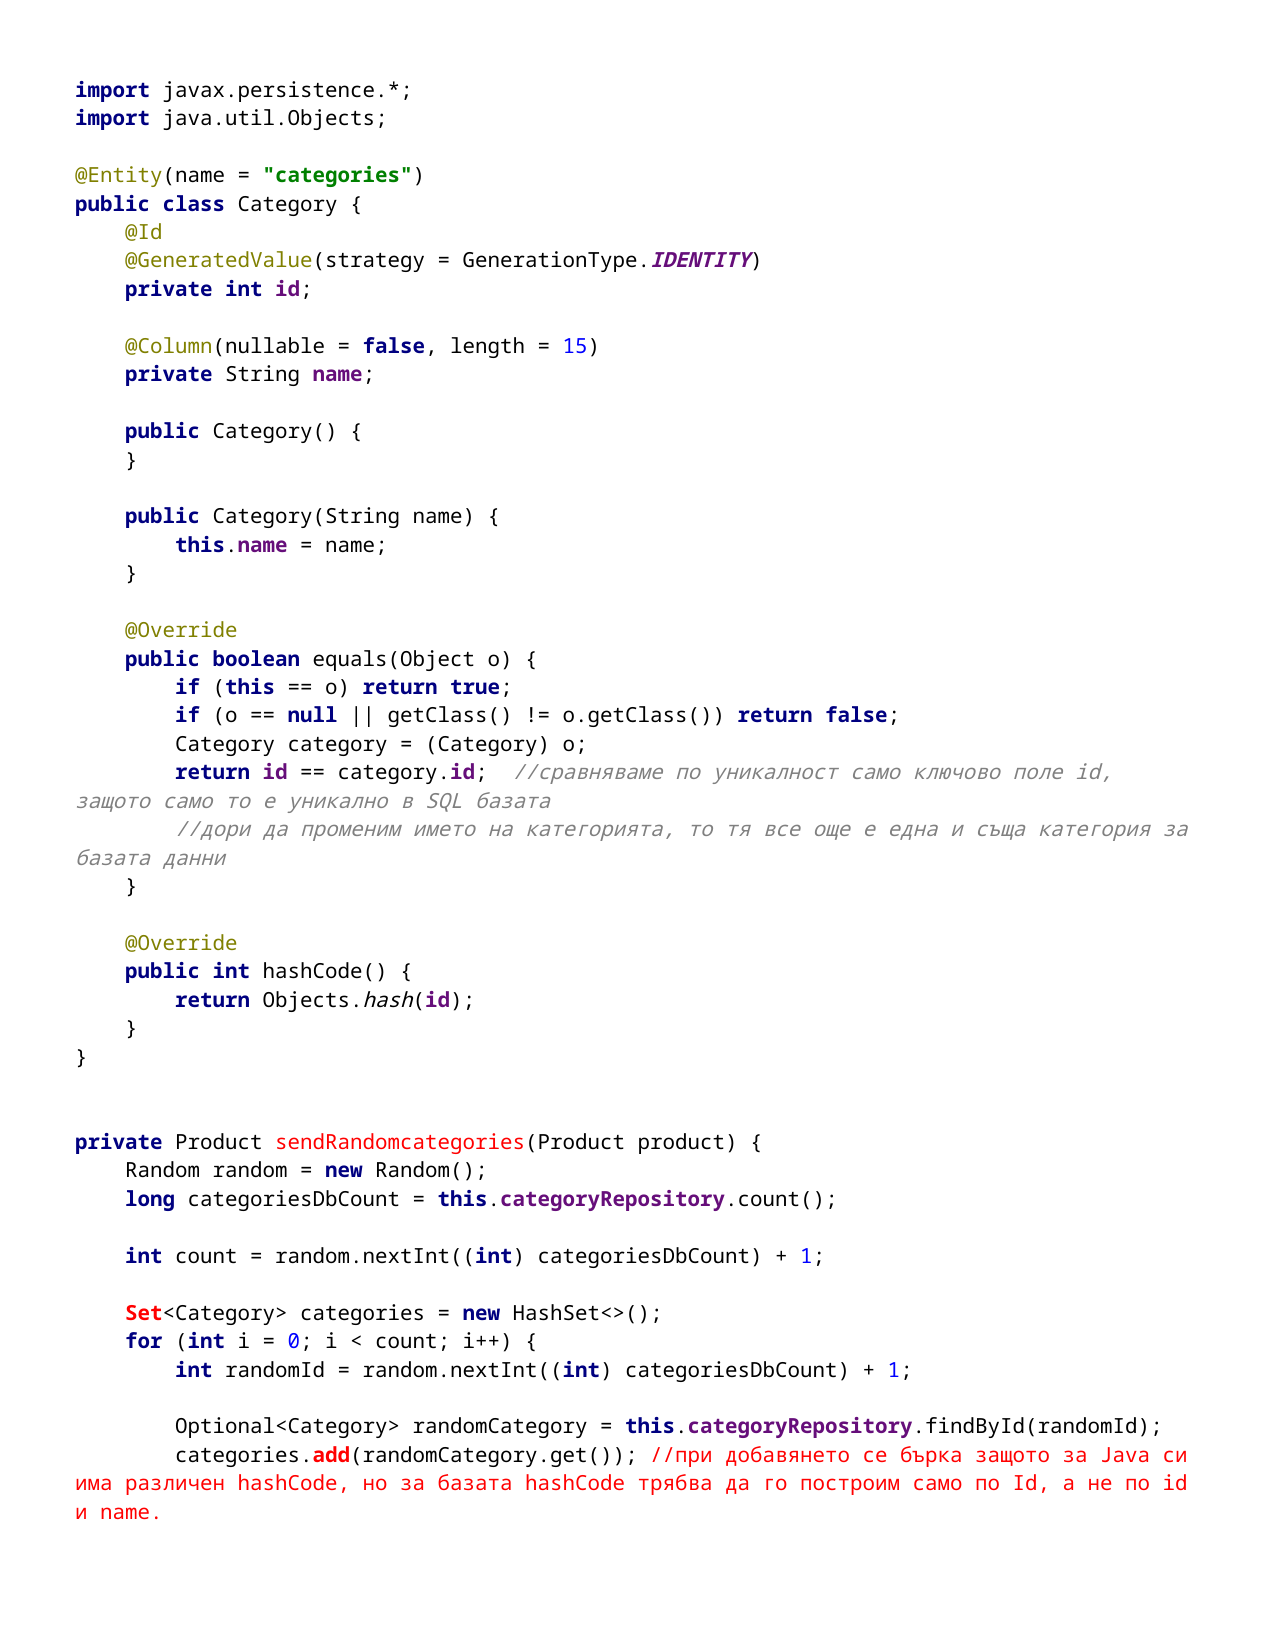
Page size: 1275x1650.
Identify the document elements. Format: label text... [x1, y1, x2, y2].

text import javax.persistence.*; import java.util.Objects; @Entity(name = "categories") public class Category { @Id @GeneratedValue(strategy = GenerationType.IDENTITY) private int id; @Column(nullable = false, length = 15) private String name; public Category() { } public Category(String name) { this.name = name; } @Override public boolean equals(Object o) { if (this == o) return true; if (o == null || getClass() != o.getClass()) return false; Category category = (Category) o; return id == category.id; //сравняваме по уникалност само ключово поле id, защото само то е уникално в SQL базата //дори да променим името на категорията, то тя все още е една и съща категория за базата данни } @Override public int hashCode() { return Objects.hash(id); } } [75, 75, 1200, 1070]
text private Product sendRandomcategories(Product product) { Random random = new Random(); long categoriesDbCount = this.categoryRepository.count(); int count = random.nextInt((int) categoriesDbCount) + 1; Set<Category> categories = new HashSet<>(); for (int i = 0; i < count; i++) { int randomId = random.nextInt((int) categoriesDbCount) + 1; Optional<Category> randomCategory = this.categoryRepository.findById(randomId); categories.add(randomCategory.get()); //при добавянето се бърка защото за Java си има различен hashCode, но за базата hashCode трябва да го построим само по Id, а не по id и name. [75, 1127, 1200, 1525]
